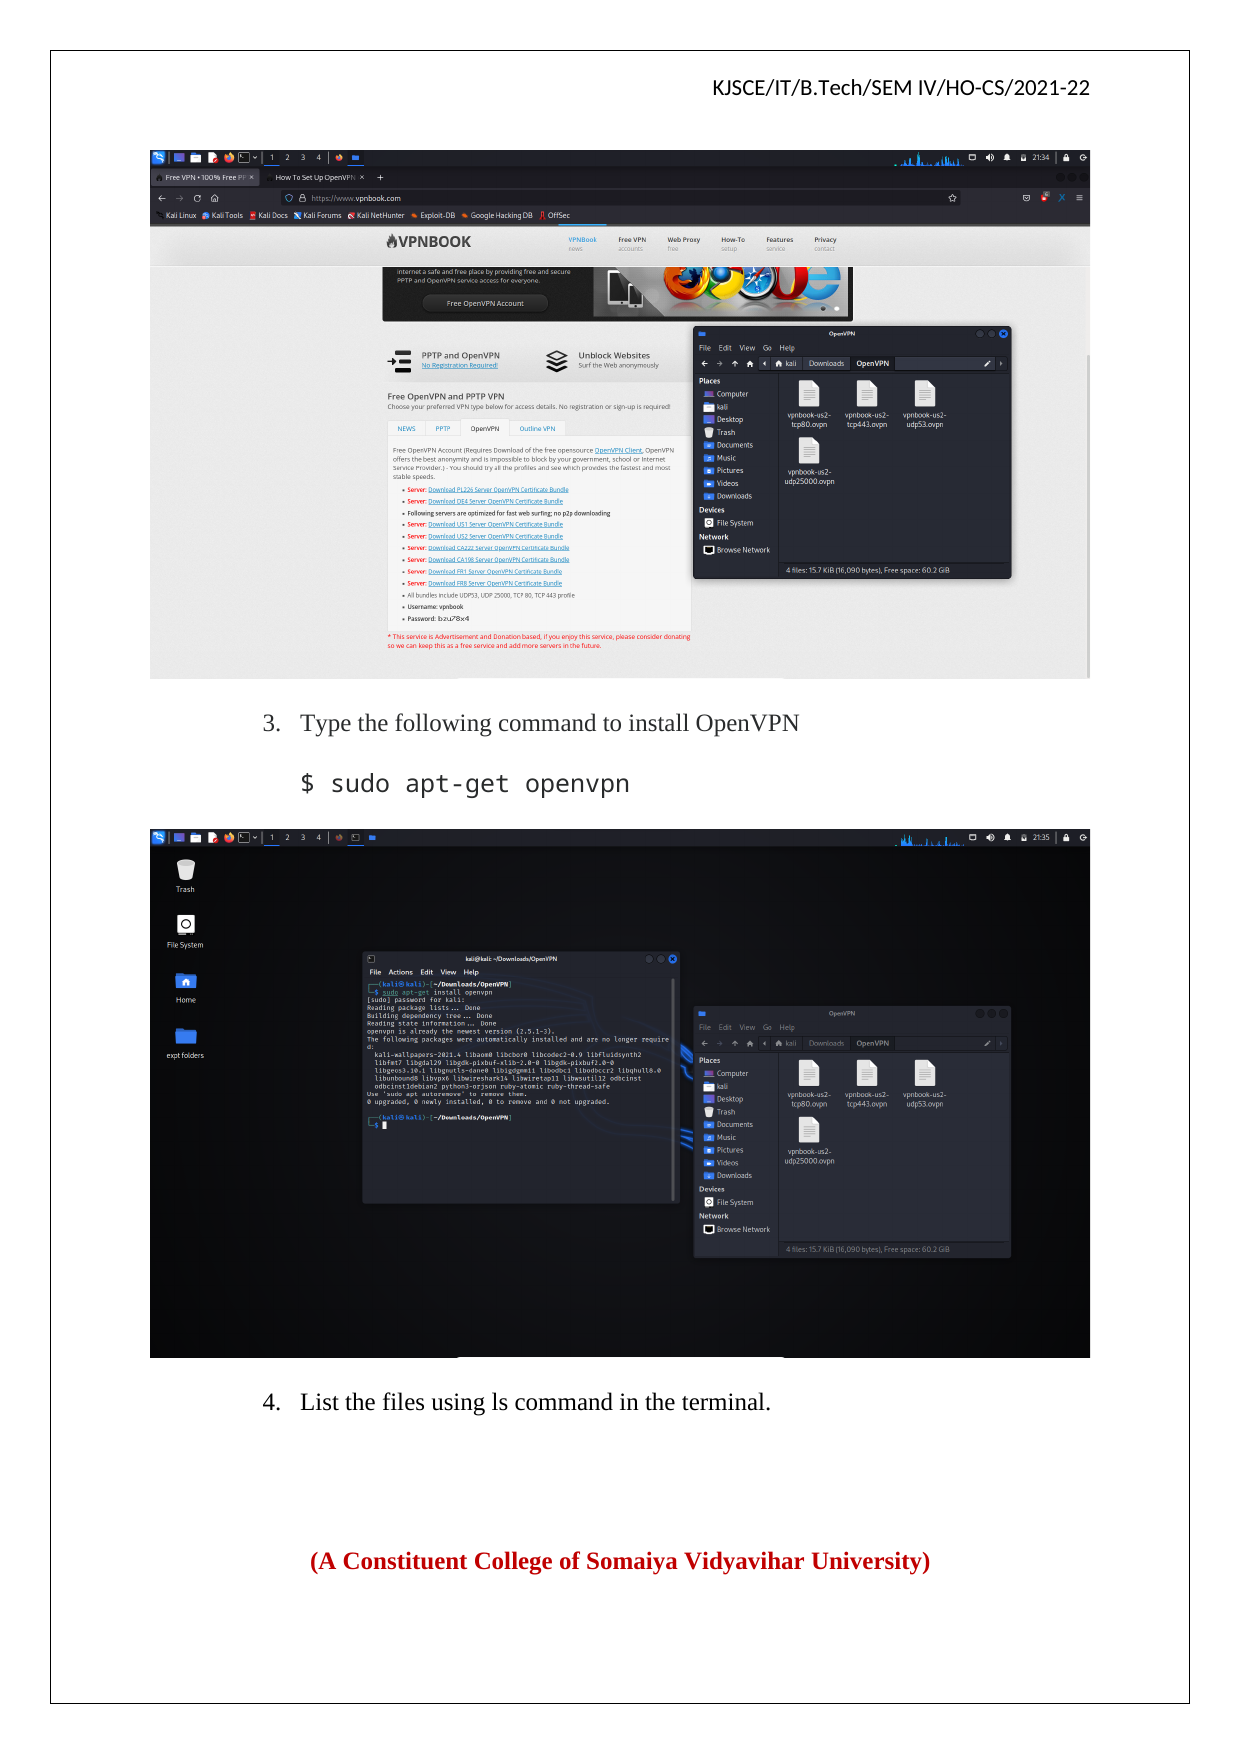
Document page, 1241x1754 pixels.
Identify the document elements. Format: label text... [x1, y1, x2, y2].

text $ sudo apt-get openvpn [300, 766, 1090, 800]
list List the files using ls command in the terminal. [262, 1387, 1090, 1416]
list Type the following command to install OpenVPN [262, 708, 1090, 737]
picture [150, 150, 1091, 679]
picture [150, 829, 1091, 1358]
